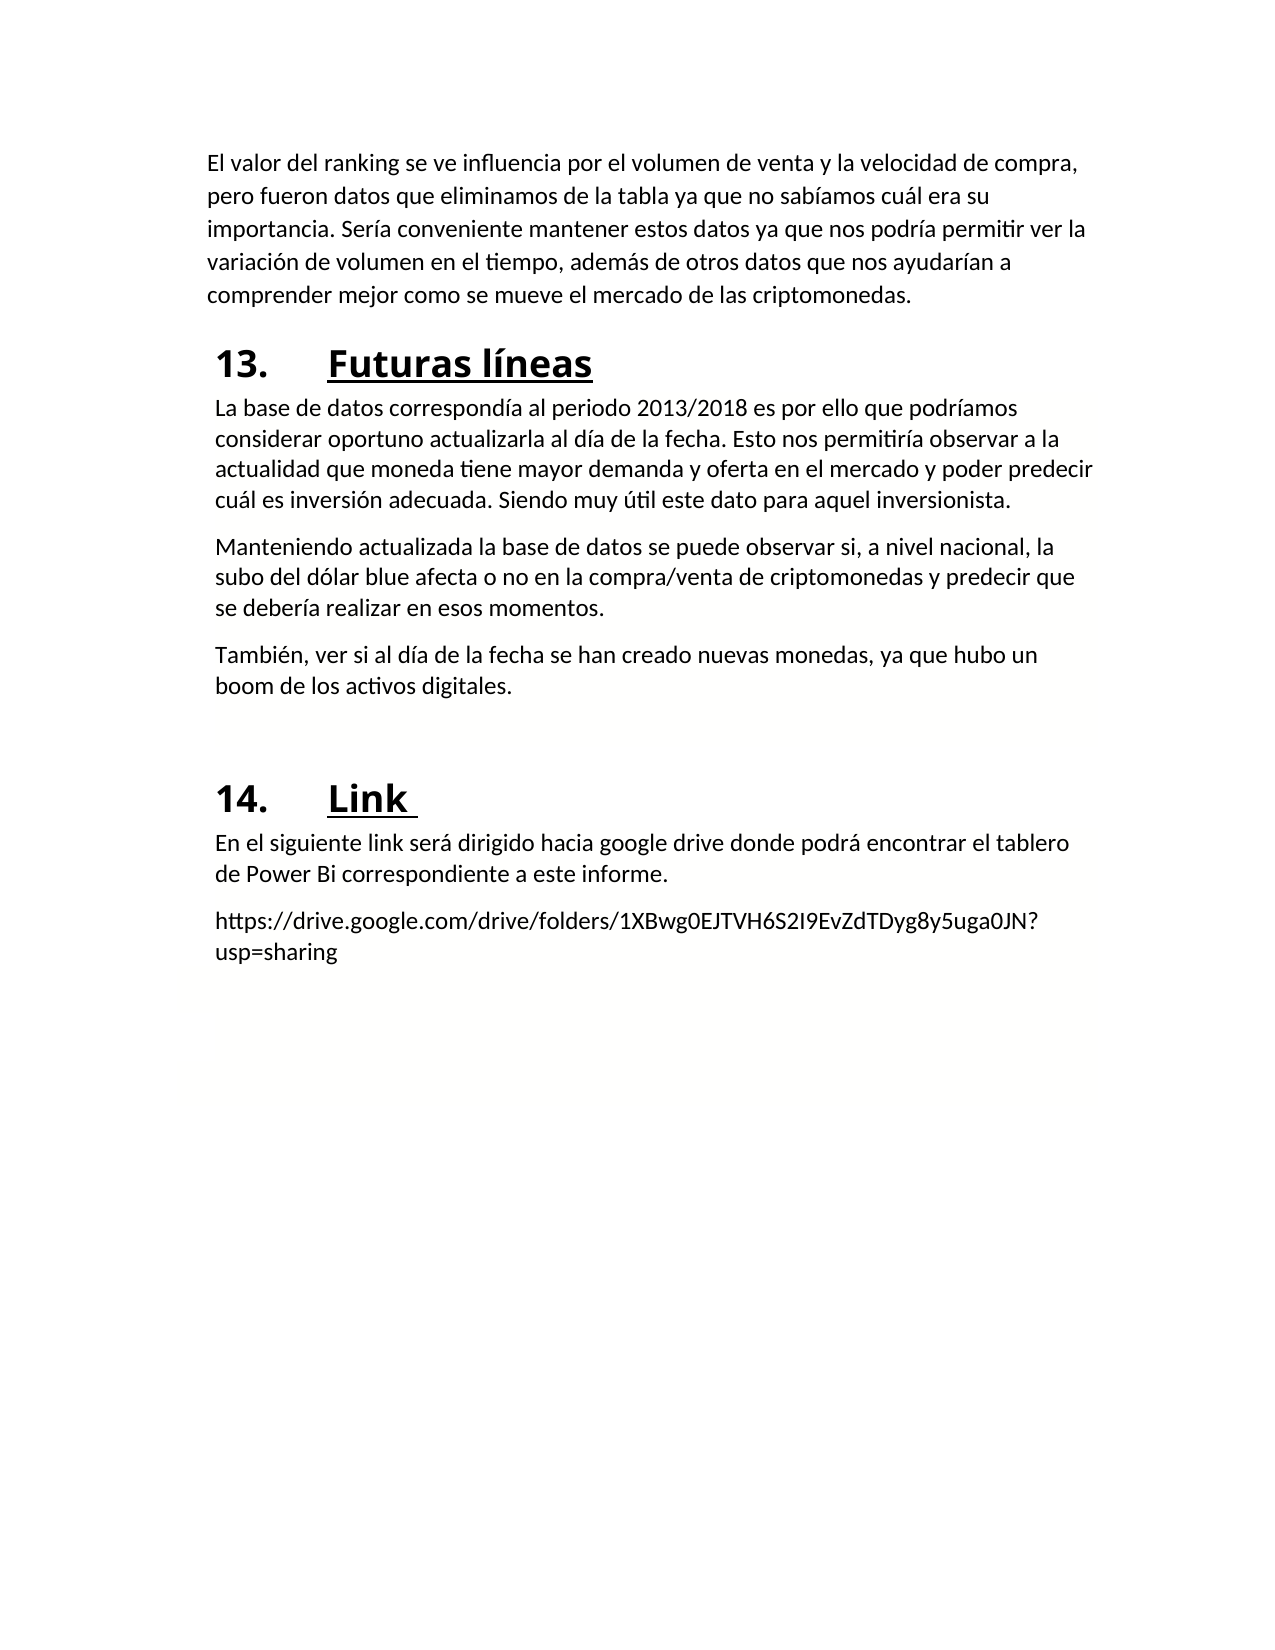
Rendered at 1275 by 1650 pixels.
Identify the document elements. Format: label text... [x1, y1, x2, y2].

text https://drive.google.com/drive/folders/1XBwg0EJTVH6S2I9EvZdTDyg8y5uga0JN?usp=sharing [215, 905, 1098, 966]
text En el siguiente link será dirigido hacia google drive donde podrá encontrar el tablero de Power Bi correspondiente a este informe. [215, 828, 1098, 889]
text La base de datos correspondía al periodo 2013/2018 es por ello que podríamos considerar oportuno actualizarla al día de la fecha. Esto nos permitiría observar a la actualidad que moneda tiene mayor demanda y oferta en el mercado y poder predecir cuál es inversión adecuada. Siendo muy útil este dato para aquel inversionista. [215, 392, 1098, 514]
subtitle Link [215, 772, 1098, 823]
text También, ver si al día de la fecha se han creado nuevas monedas, ya que hubo un boom de los activos digitales. [215, 639, 1098, 700]
subtitle Futuras líneas [215, 337, 1098, 388]
text Manteniendo actualizada la base de datos se puede observar si, a nivel nacional, la subo del dólar blue afecta o no en la compra/venta de criptomonedas y predecir que se debería realizar en esos momentos. [215, 531, 1098, 623]
text El valor del ranking se ve influencia por el volumen de venta y la velocidad de compra, pero fueron datos que eliminamos de la tabla ya que no sabíamos cuál era su importancia. Sería conveniente mantener estos datos ya que nos podría permitir ver la variación de volumen en el tiempo, además de otros datos que nos ayudarían a comprender mejor como se mueve el mercado de las criptomonedas. [207, 148, 1098, 310]
